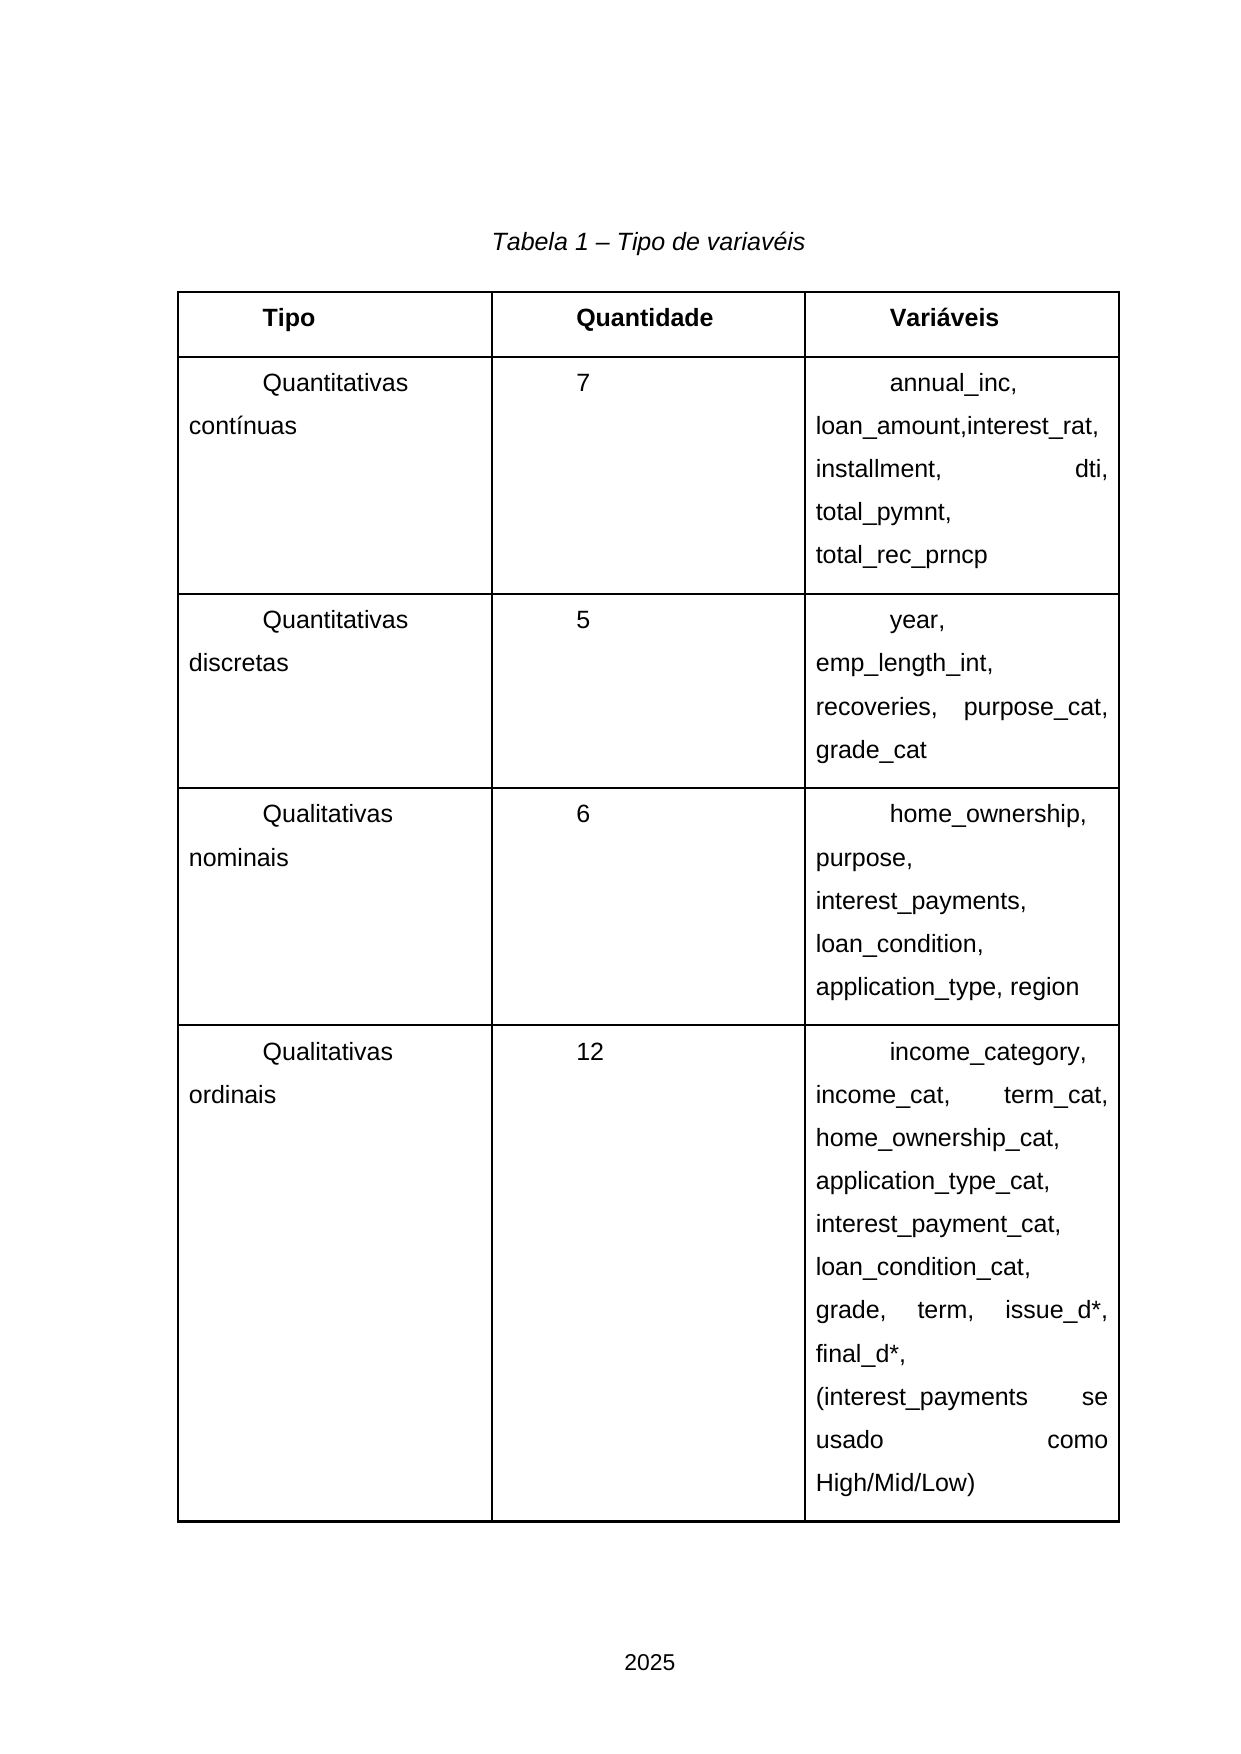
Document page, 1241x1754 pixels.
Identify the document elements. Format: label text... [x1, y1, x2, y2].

table_cell Quantitativas contínuas [179, 358, 491, 593]
table_cell home_ownership, purpose, interest_payments, loan_condition, application_type, region [806, 789, 1118, 1024]
table_cell 5 [493, 595, 804, 787]
table_cell year, emp_length_int, recoveries, purpose_cat, grade_cat [806, 595, 1118, 787]
table_header Variáveis [806, 293, 1118, 356]
table_cell 6 [493, 789, 804, 1024]
table_cell 12 [493, 1026, 804, 1520]
table_header Quantidade [493, 293, 804, 356]
table_header Tipo [179, 293, 491, 356]
text Tabela 1 – Tipo de variavéis [177, 227, 1122, 256]
table_cell Qualitativas nominais [179, 789, 491, 1024]
table_cell annual_inc, loan_amount,interest_rat, installment, dti, total_pymnt, total_rec_prncp [806, 358, 1118, 593]
table_cell 7 [493, 358, 804, 593]
table_cell income_category, income_cat, term_cat, home_ownership_cat, application_type_cat, interest_payment_cat, loan_condition_cat, grade, term, issue_d*, final_d*, (interest_payments se usado como High/Mid/Low) [806, 1026, 1118, 1520]
table_cell Qualitativas ordinais [179, 1026, 491, 1520]
table_cell Quantitativas discretas [179, 595, 491, 787]
